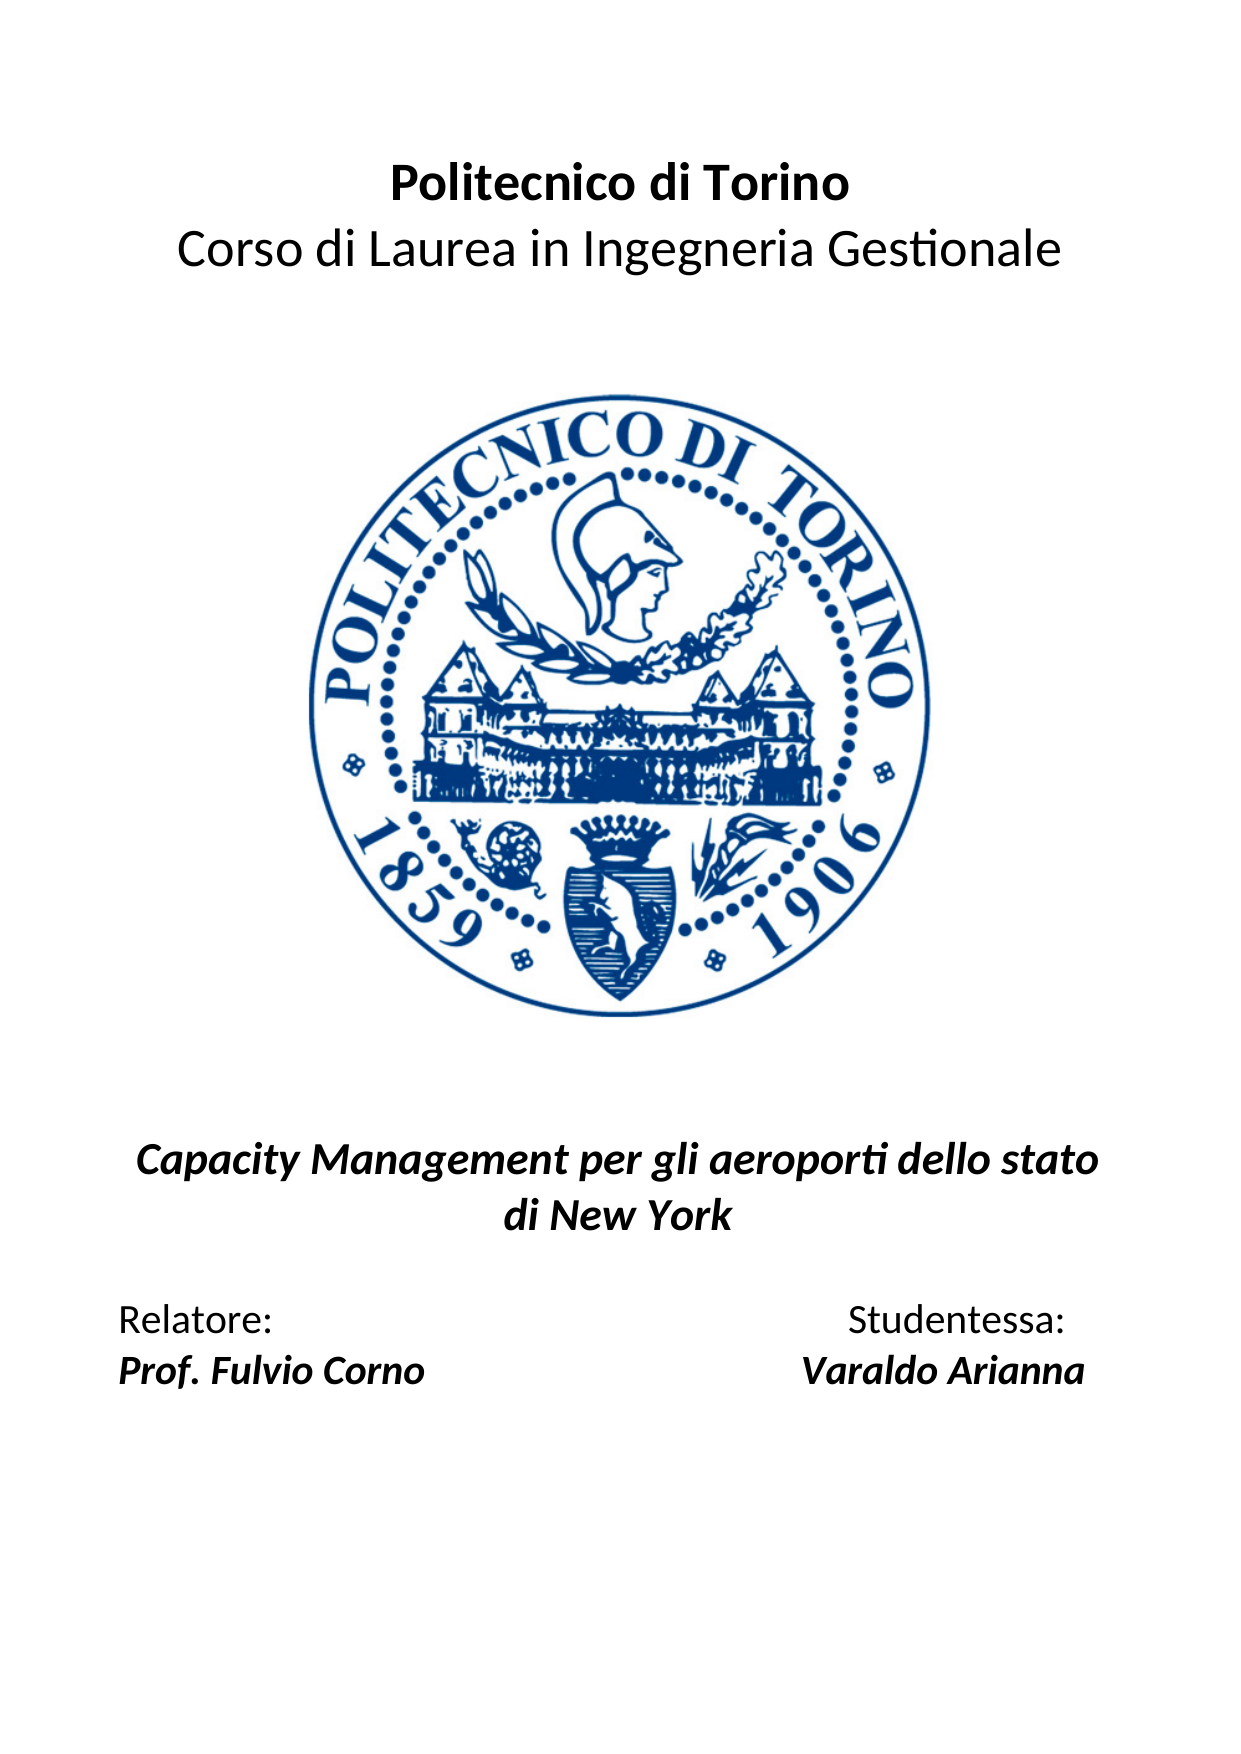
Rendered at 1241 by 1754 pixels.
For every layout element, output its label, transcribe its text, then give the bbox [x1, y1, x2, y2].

text Capacity Management per gli aeroporti dello stato di New York [118, 1130, 1122, 1242]
text Corso di Laurea in Ingegneria Gestionale [118, 214, 1122, 280]
text Prof. Fulvio Corno Varaldo Arianna [118, 1344, 1122, 1395]
text Politecnico di Torino [118, 148, 1122, 214]
picture [247, 332, 993, 1078]
text Relatore: Studentessa: [118, 1293, 1122, 1344]
